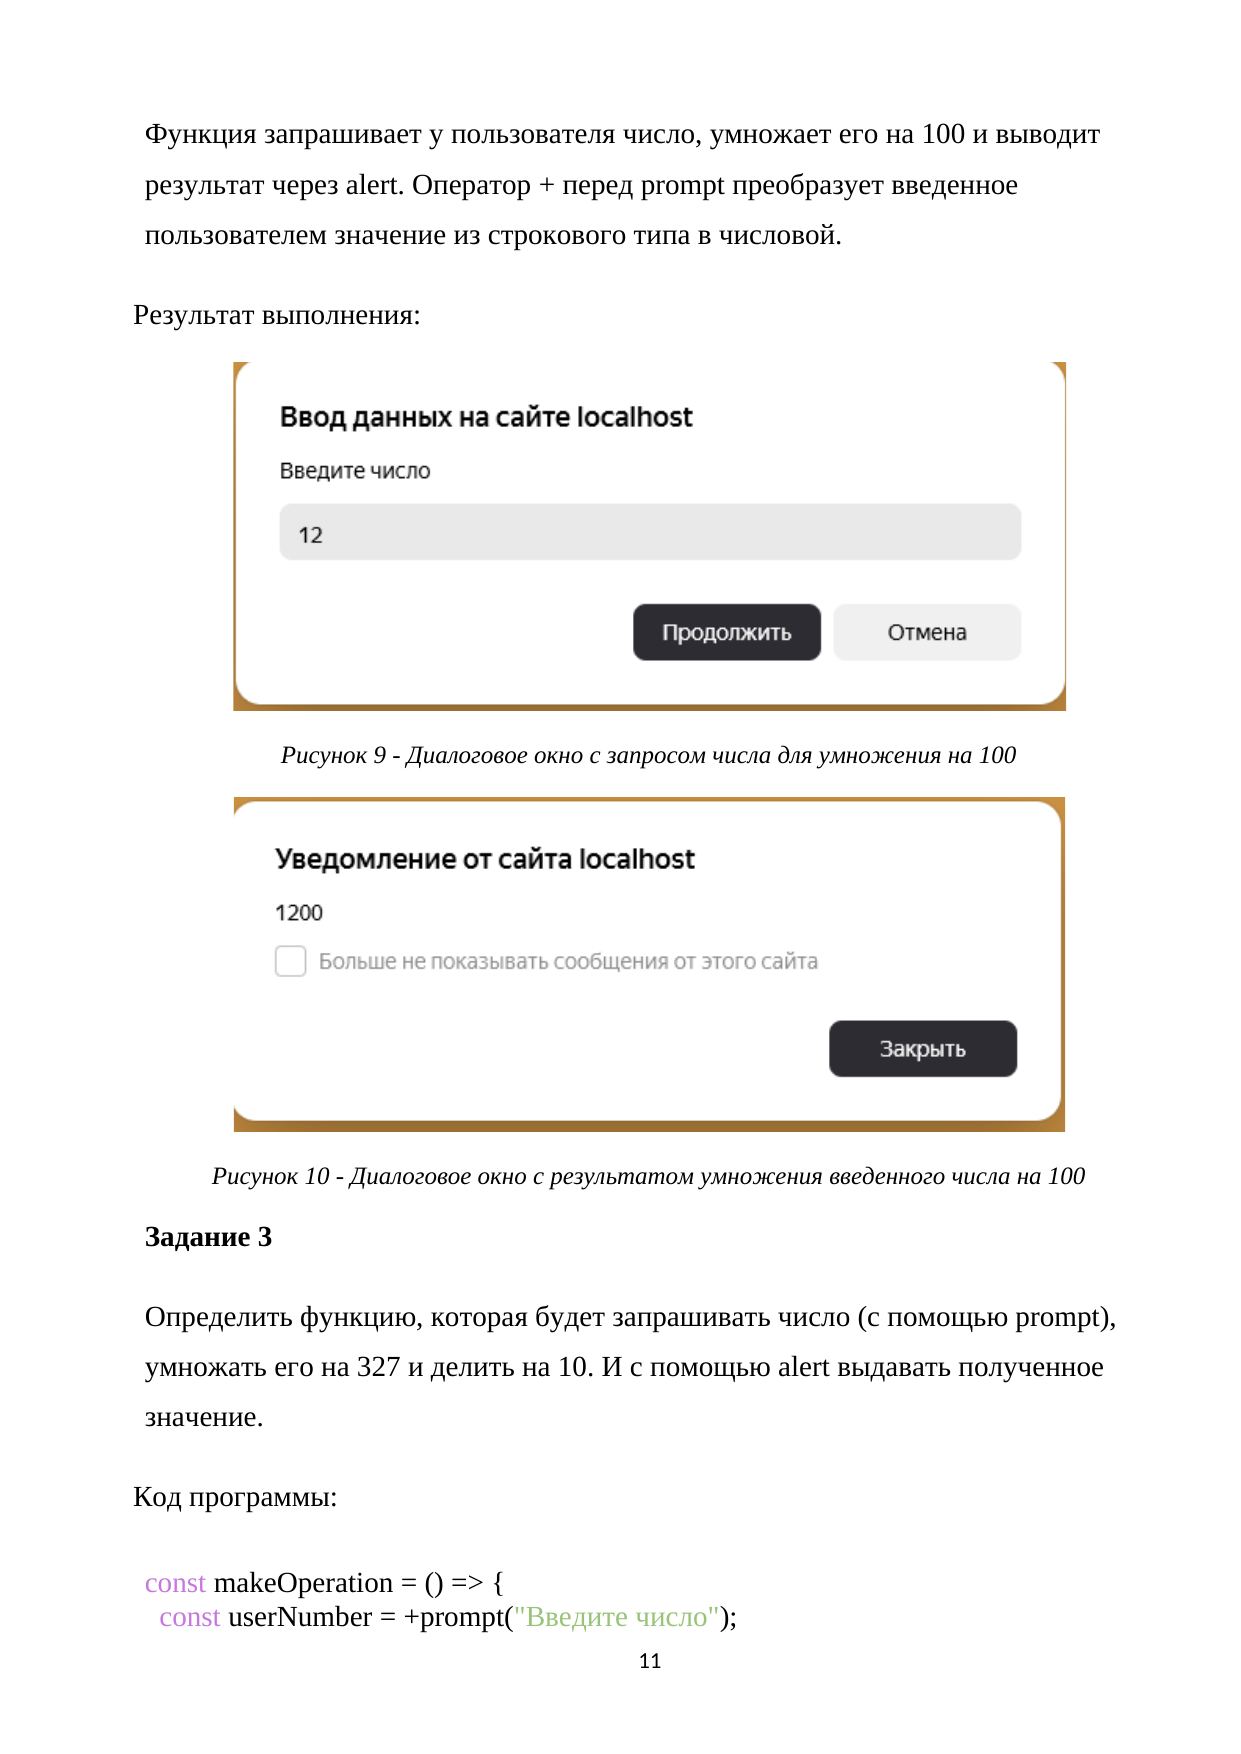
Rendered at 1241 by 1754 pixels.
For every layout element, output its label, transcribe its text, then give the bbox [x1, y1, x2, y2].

text Рисунок 9 - Диалоговое окно с запросом числа для умножения на 100 [144, 740, 1155, 768]
text Определить функцию, которая будет запрашивать число (с помощью prompt), умножать его на 327 и делить на 10. И с помощью alert выдавать полученное значение. [144, 1299, 1155, 1433]
text Задание 3 [144, 1219, 1155, 1253]
picture [233, 797, 1066, 1132]
text Функция запрашивает у пользователя число, умножает его на 100 и выводит результат через alert. Оператор + перед prompt преобразует введенное пользователем значение из строкового типа в числовой. [144, 117, 1155, 251]
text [144, 1565, 1155, 1632]
text Рисунок 10 - Диалоговое окно с результатом умножения введенного числа на 100 [144, 1161, 1155, 1190]
text Результат выполнения: [133, 297, 1166, 330]
picture [233, 362, 1067, 711]
text Код программы: [133, 1479, 1166, 1512]
